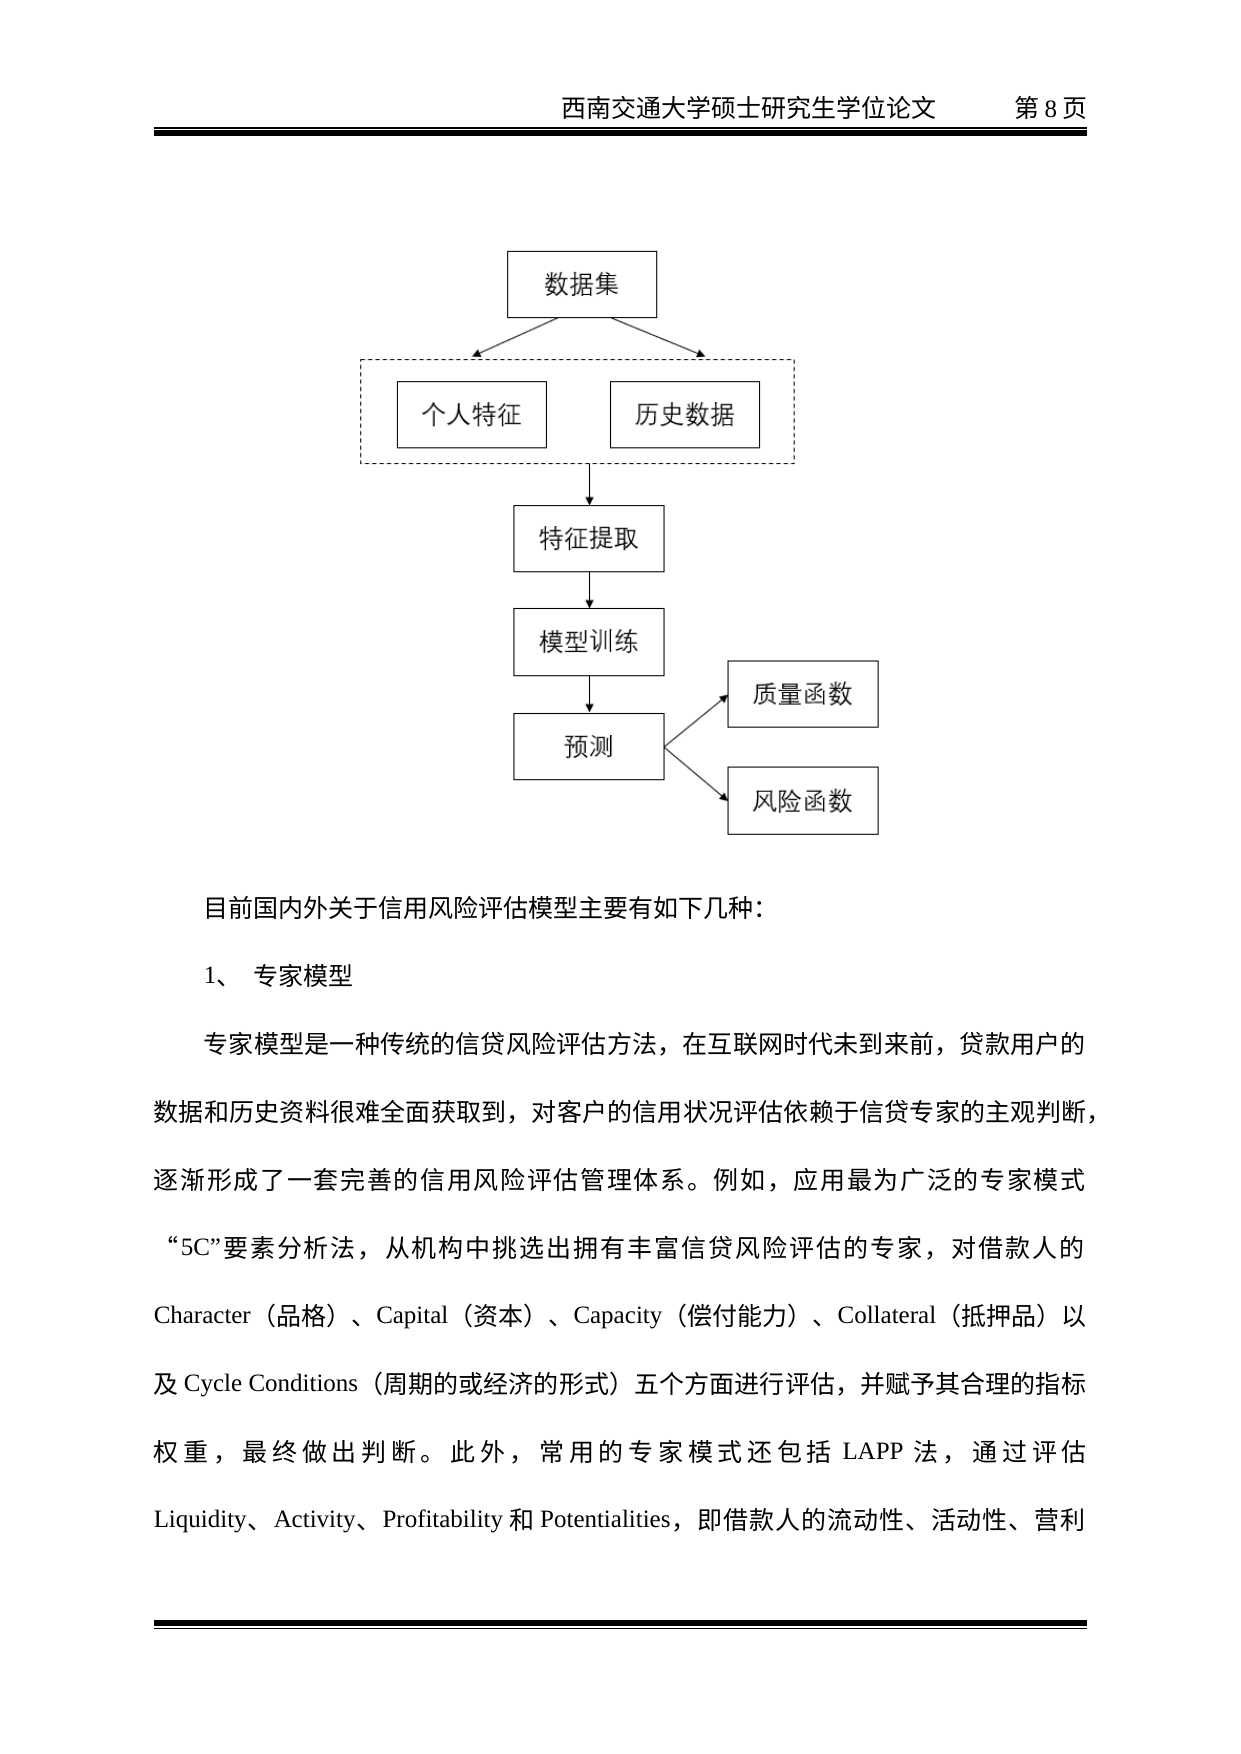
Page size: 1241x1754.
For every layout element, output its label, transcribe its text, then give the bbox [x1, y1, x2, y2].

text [153, 1009, 1087, 1552]
list 专家模型 [203, 941, 1087, 1009]
picture [335, 211, 905, 859]
